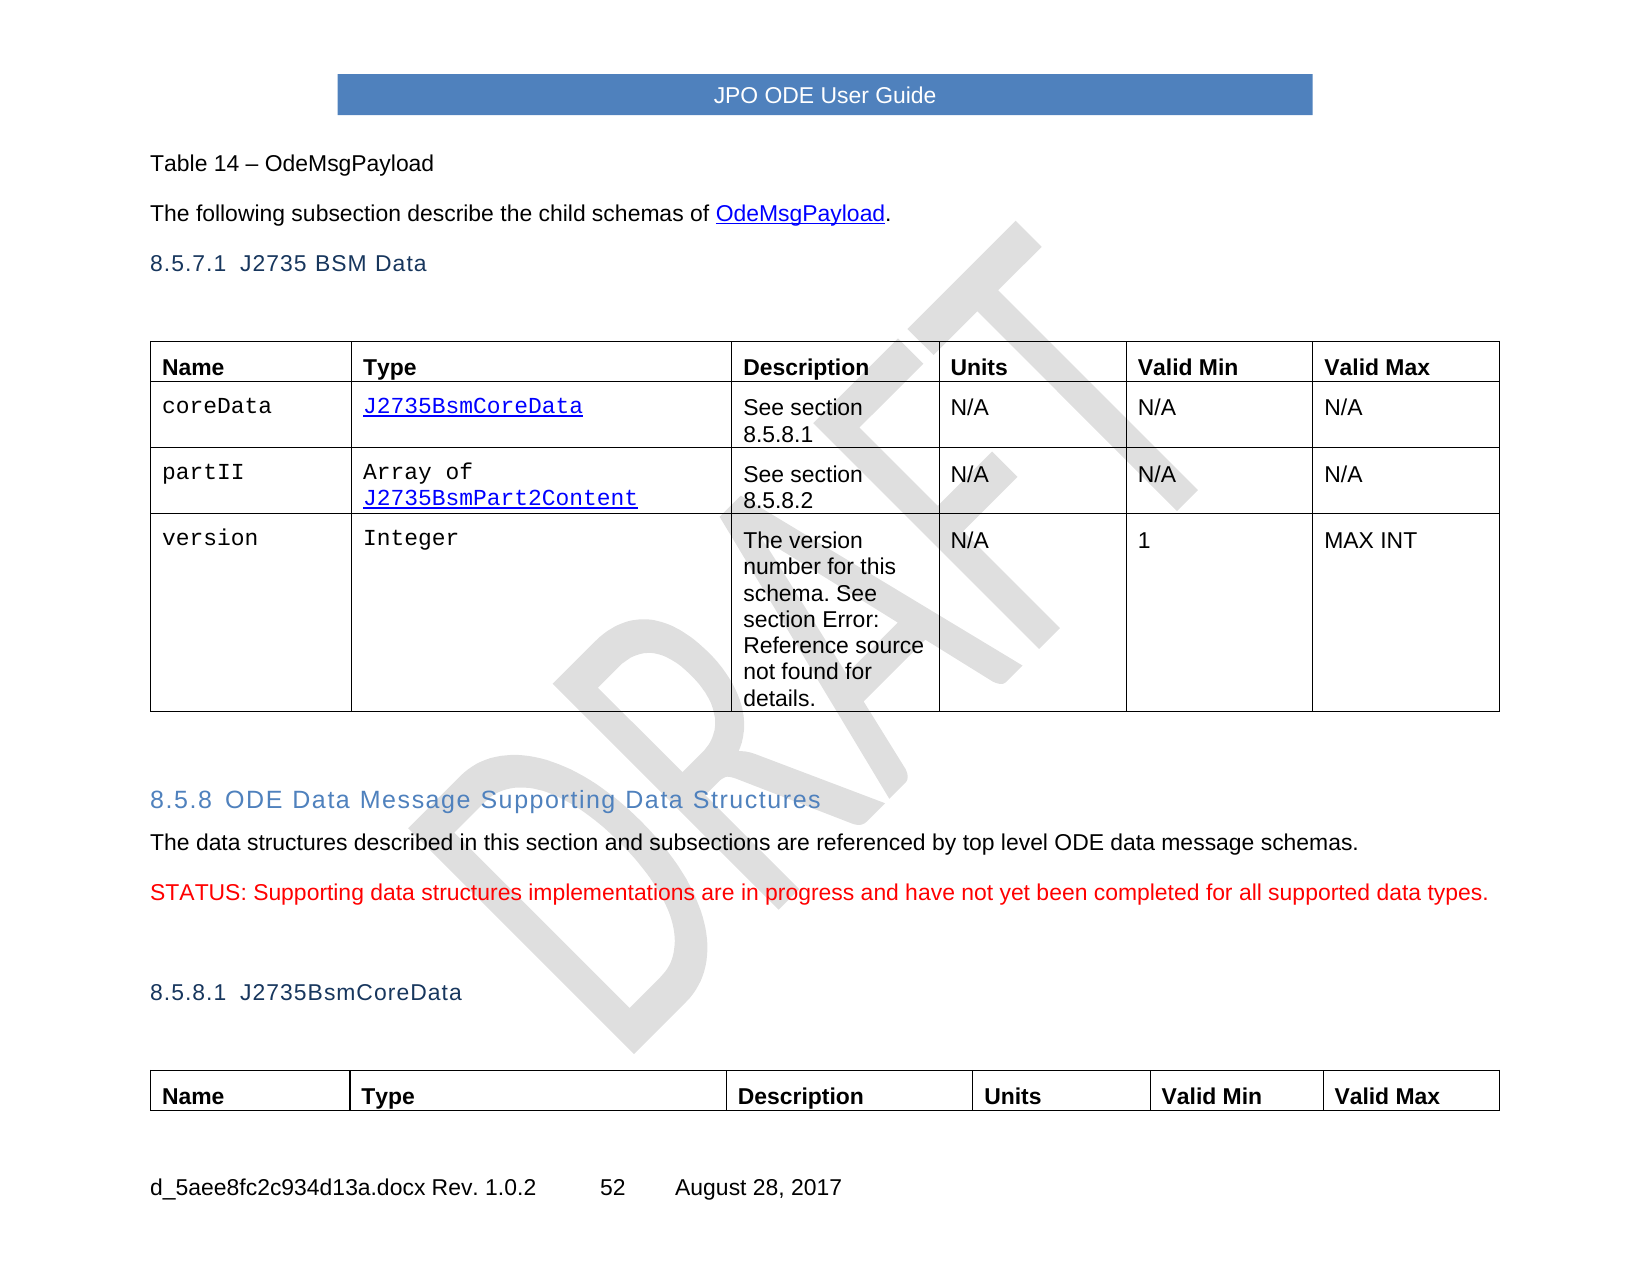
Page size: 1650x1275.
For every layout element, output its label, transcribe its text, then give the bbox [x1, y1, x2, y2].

subtitle J2735 BSM Data [150, 249, 1500, 276]
table_cell coreData [151, 382, 351, 447]
table_cell N/A [1127, 382, 1312, 447]
text The data structures described in this section and subsections are referenced by top level ODE data message schemas. [150, 829, 1500, 855]
table_header Description [727, 1071, 972, 1109]
table_cell J2735BsmCoreData [352, 382, 731, 447]
table_cell N/A [1313, 448, 1499, 513]
table_cell Integer [352, 514, 731, 711]
table_header Description [732, 342, 939, 381]
table_cell 1 [1127, 514, 1312, 711]
table_header Type [352, 342, 731, 381]
table_header Valid Min [1151, 1071, 1323, 1109]
table_cell See section 8.2.8.2 [732, 448, 939, 513]
text STATUS: Supporting data structures implementations are in progress and have not yet been completed for all supported data types. [150, 879, 1500, 905]
table_header Valid Min [1127, 342, 1312, 381]
table_cell N/A [940, 448, 1126, 513]
table_cell N/A [1127, 448, 1312, 513]
table_cell N/A [940, 514, 1126, 711]
subtitle J2735BsmCoreData [150, 978, 1500, 1005]
table_header Valid Max [1313, 342, 1499, 381]
subtitle ODE Data Message Supporting Data Structures [150, 785, 1500, 814]
table_header Valid Max [1324, 1071, 1499, 1109]
table_header Name [151, 342, 351, 381]
text The following subsection describe the child schemas of OdeMsgPayload. [150, 200, 1500, 226]
table_header Units [973, 1071, 1150, 1109]
table_header Name [151, 1071, 349, 1109]
table_cell version [151, 514, 351, 711]
table_header Type [351, 1071, 726, 1109]
table_cell N/A [940, 382, 1126, 447]
table_cell Array of J2735BsmPart2Content [352, 448, 731, 513]
table_cell See section 8.2.8.1 [732, 382, 939, 447]
table_cell MAX INT [1313, 514, 1499, 711]
table_cell partII [151, 448, 351, 513]
table_header Units [940, 342, 1126, 381]
table_cell N/A [1313, 382, 1499, 447]
